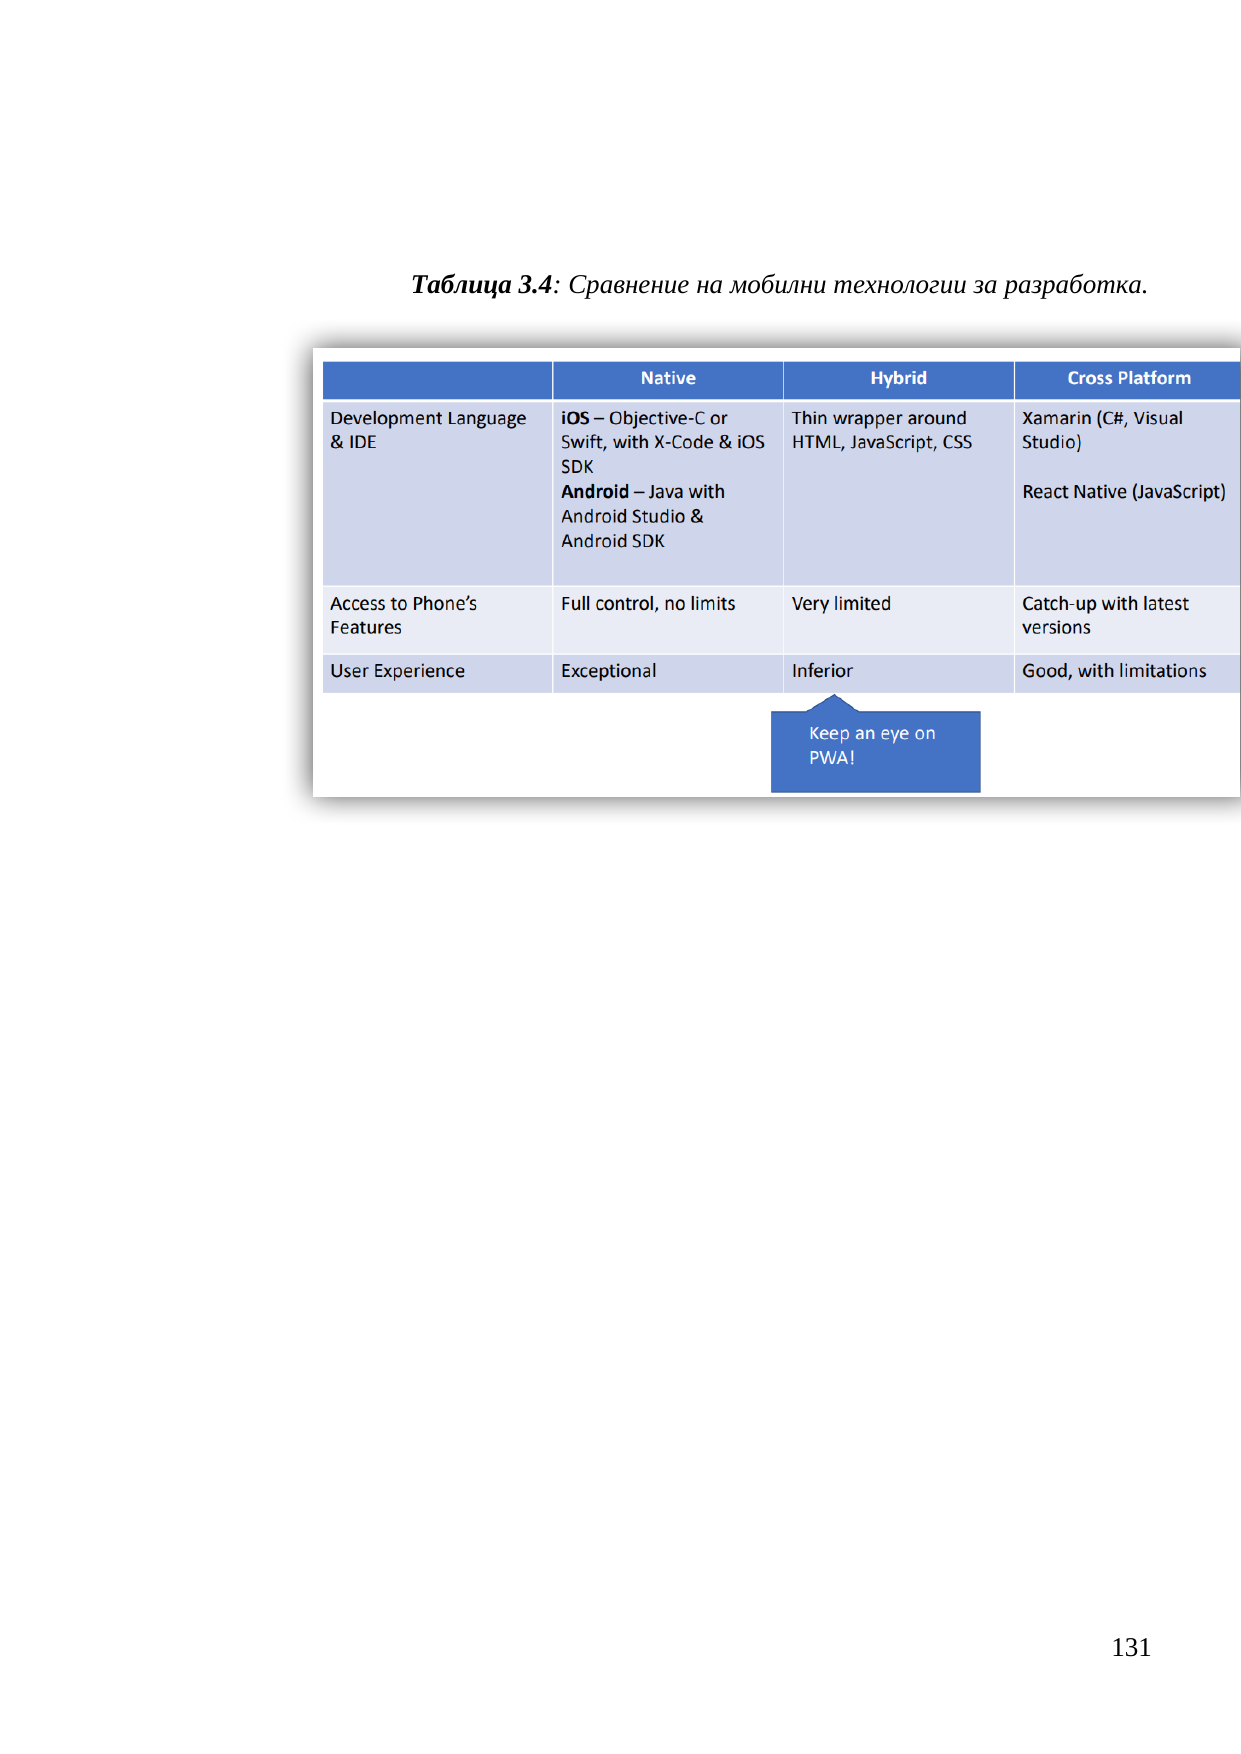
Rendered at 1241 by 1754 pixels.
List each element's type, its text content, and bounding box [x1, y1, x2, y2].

picture [313, 348, 1241, 797]
text Таблица 3.4: Сравнение на мобилни технологии за разработка. [207, 268, 1152, 299]
